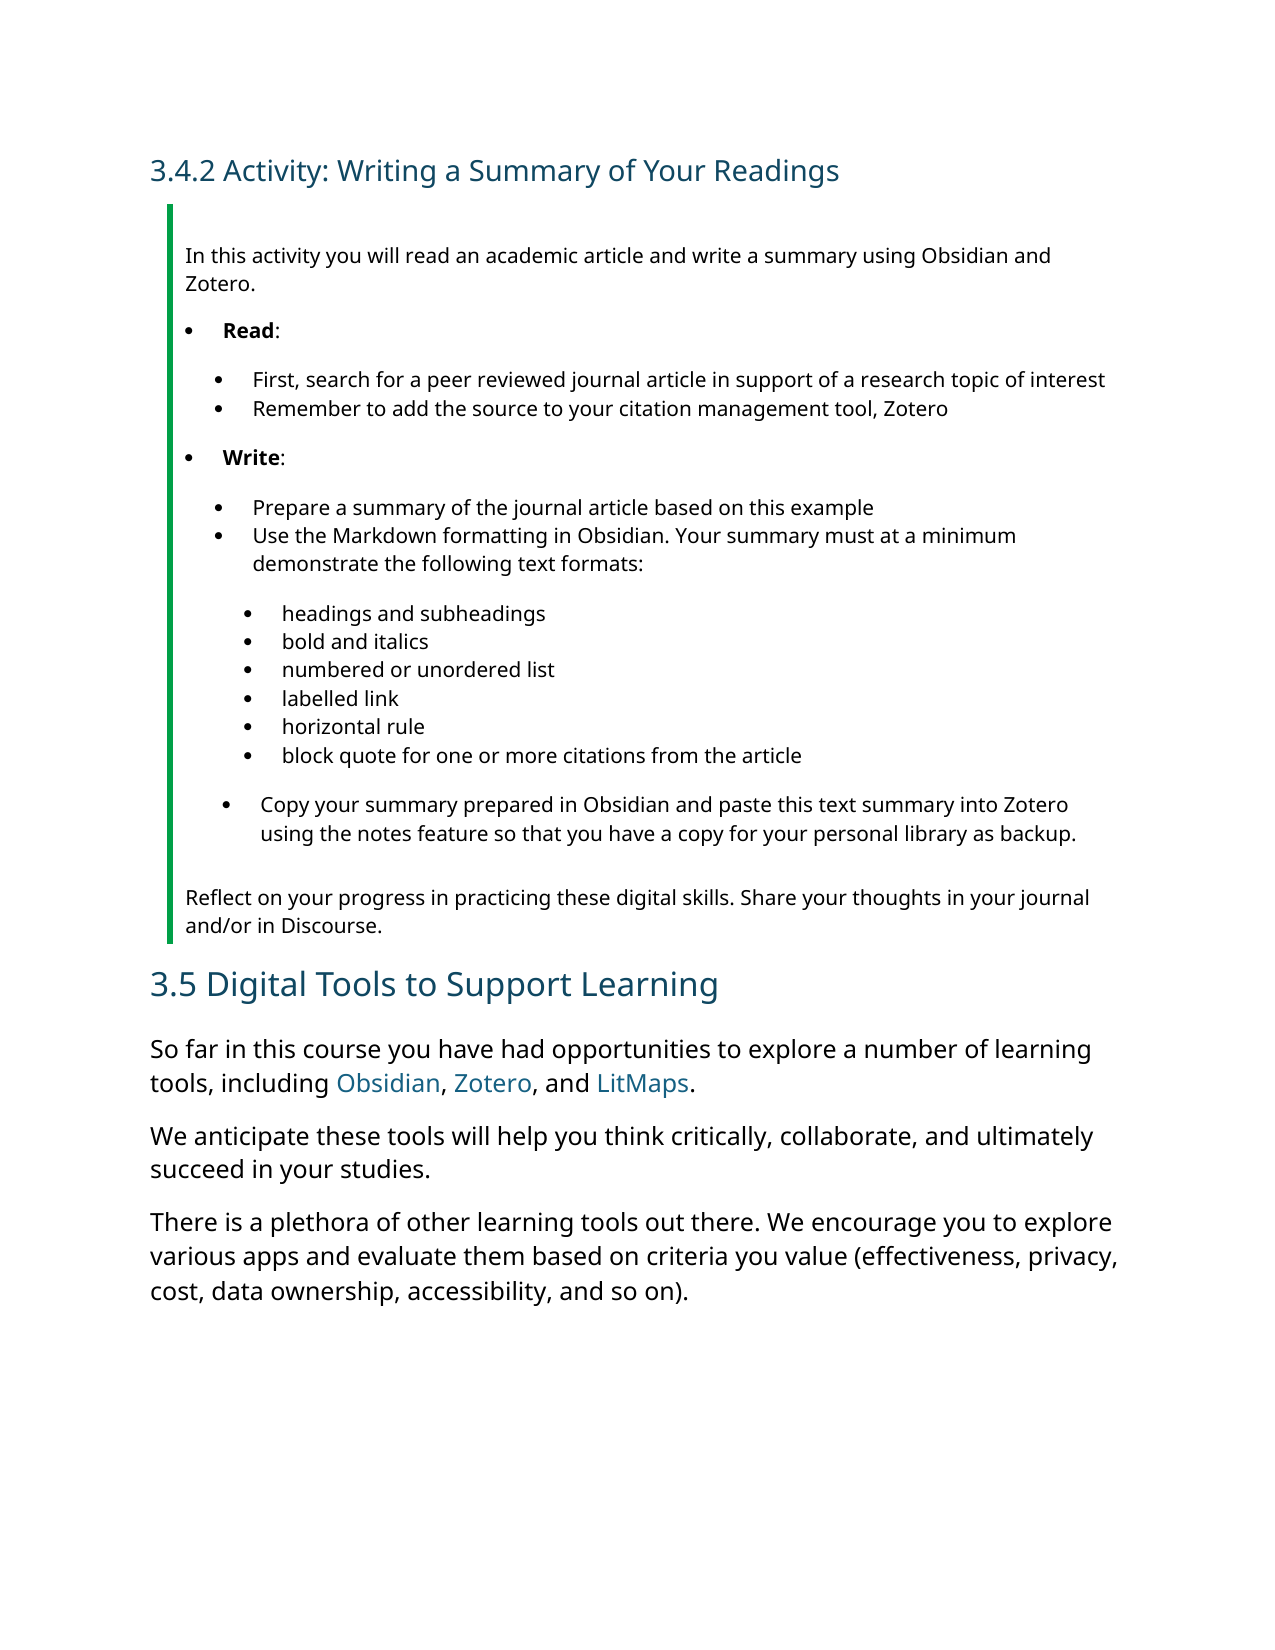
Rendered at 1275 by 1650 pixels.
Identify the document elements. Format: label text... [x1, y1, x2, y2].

subtitle 3.5 Digital Tools to Support Learning [150, 960, 1125, 1006]
text There is a plethora of other learning tools out there. We encourage you to explore various apps and evaluate them based on criteria you value (effectiveness, privacy, cost, data ownership, accessibility, and so on). [150, 1205, 1125, 1307]
table_header In this activity you will read an academic article and write a summary using Obsidian and Zotero. Read: First, search for a peer reviewed journal article in support of a research topic of interest Remember to add the source to your citation management tool, Zotero Write: Prepare a summary of the journal article based on this example Use the Markdown formatting in Obsidian. Your summary must at a minimum demonstrate the following text formats: headings and subheadings bold and italics numbered or unordered list labelled link horizontal rule block quote for one or more citations from the article Copy your summary prepared in Obsidian and paste this text summary into Zotero using the notes feature so that you have a copy for your personal library as backup. Reflect on your progress in practicing these digital skills. Share your thoughts in your journal and/or in Discourse. [173, 204, 1125, 944]
text We anticipate these tools will help you think critically, collaborate, and ultimately succeed in your studies. [150, 1118, 1125, 1186]
text So far in this course you have had opportunities to explore a number of learning tools, including Obsidian, Zotero, and LitMaps. [150, 1031, 1125, 1099]
subtitle 3.4.2 Activity: Writing a Summary of Your Readings [150, 150, 1125, 190]
